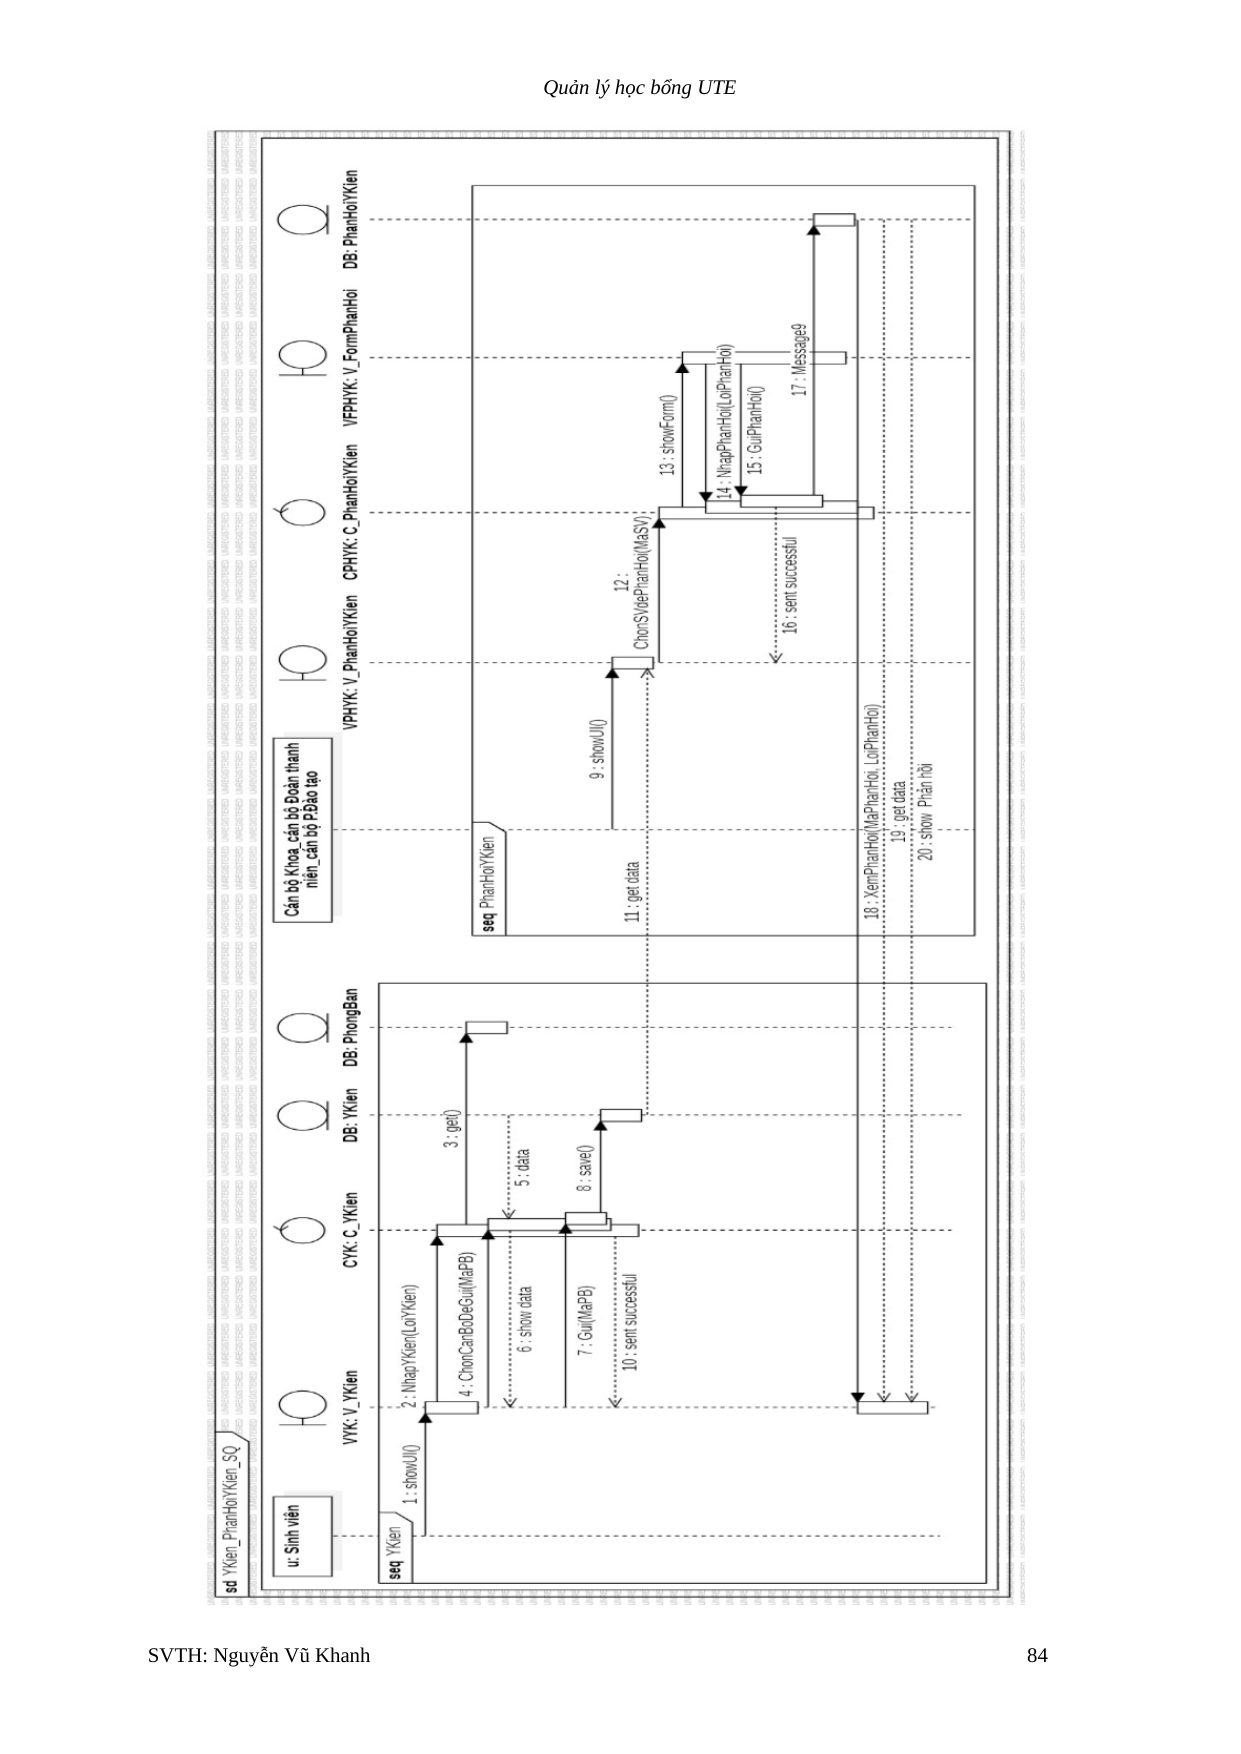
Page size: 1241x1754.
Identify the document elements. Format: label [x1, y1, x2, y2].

picture [202, 127, 1025, 1605]
